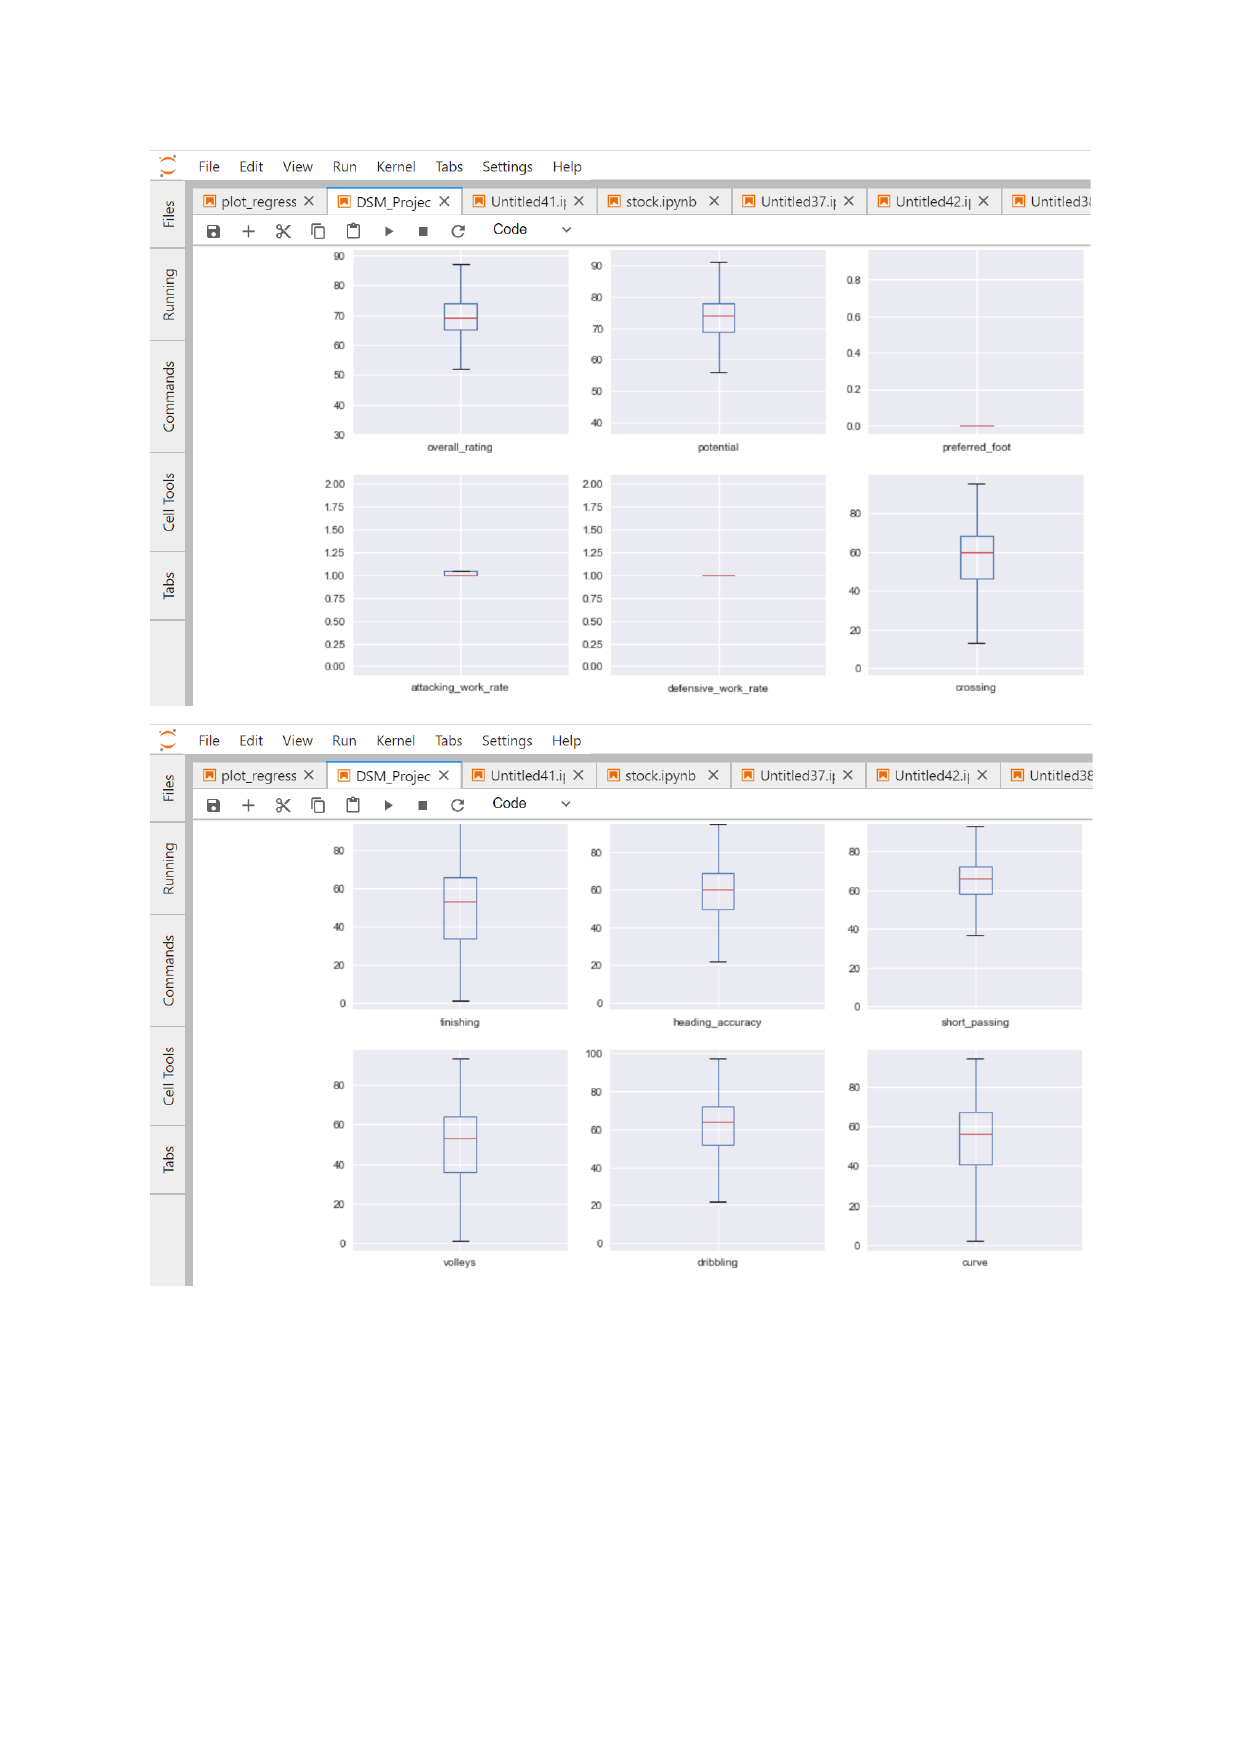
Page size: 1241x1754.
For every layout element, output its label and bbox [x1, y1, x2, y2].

picture [150, 724, 1093, 1286]
picture [150, 150, 1091, 706]
